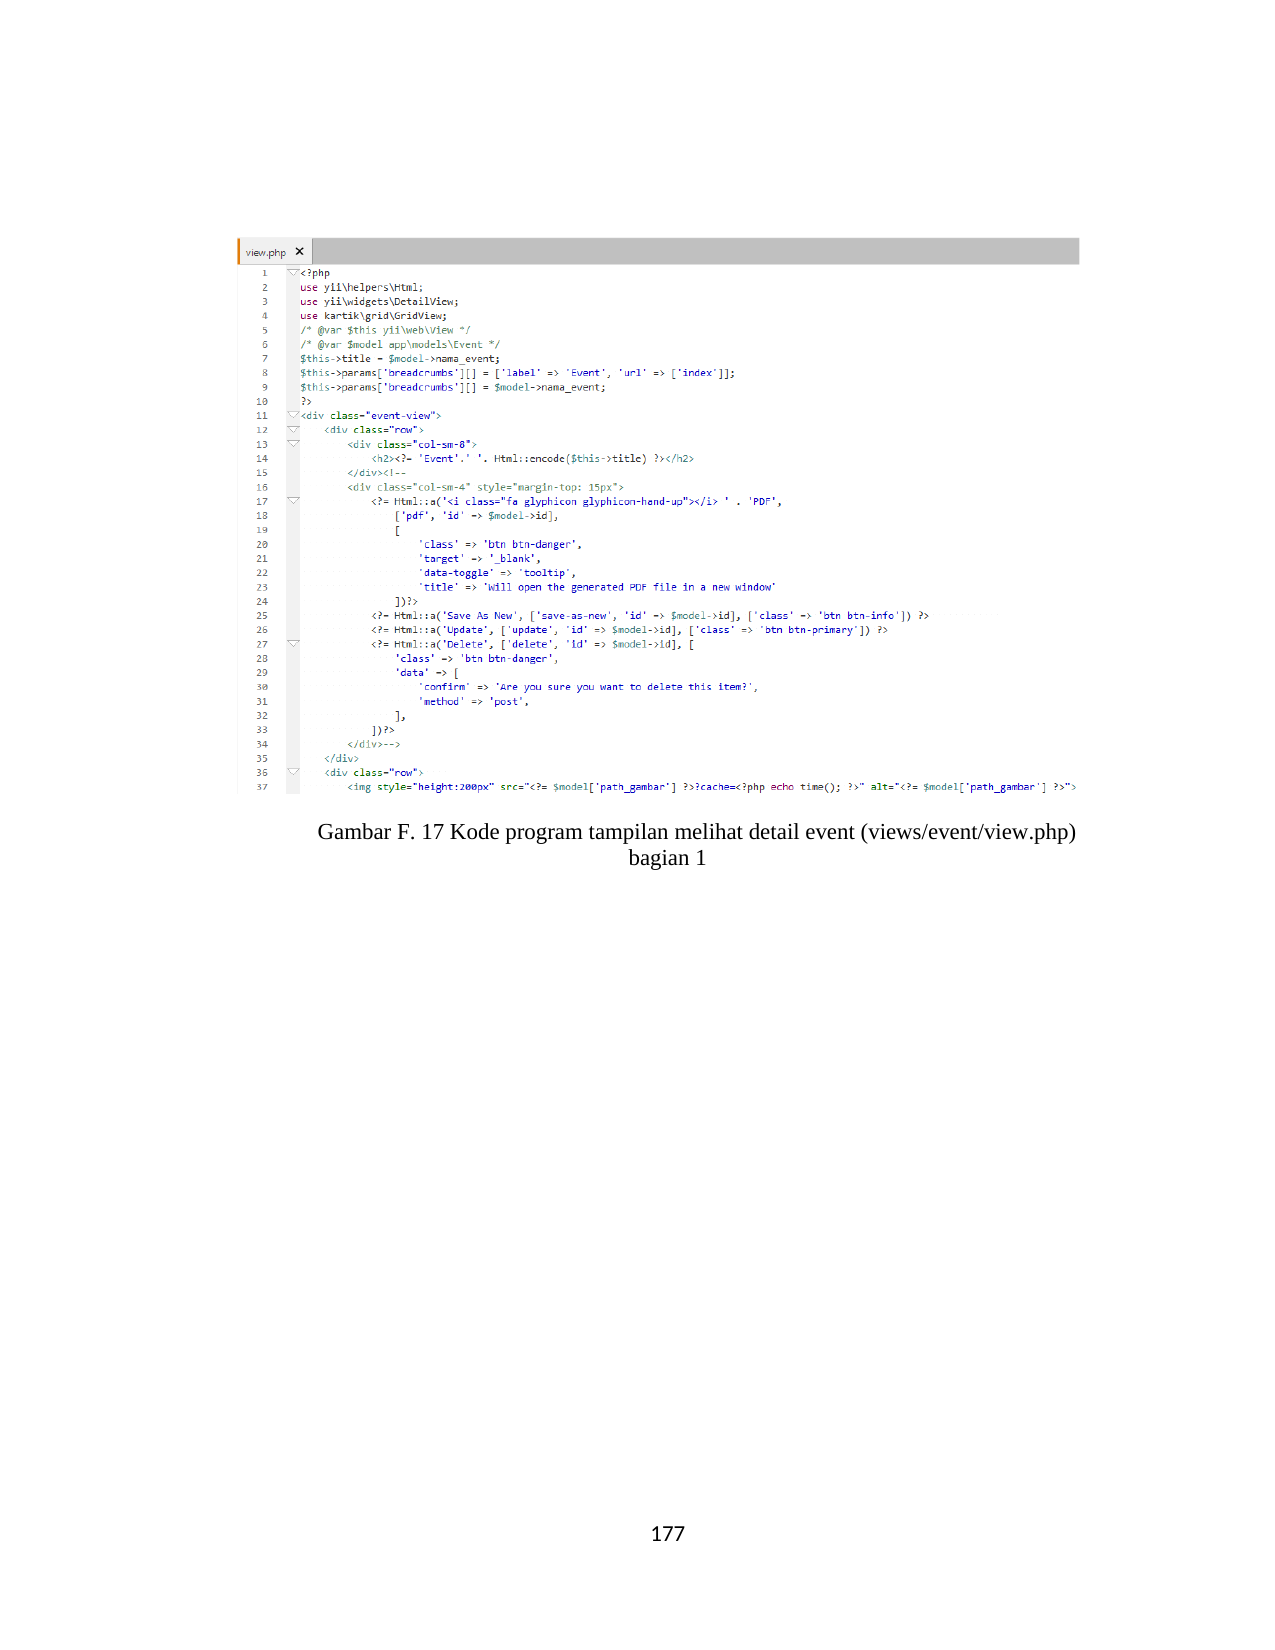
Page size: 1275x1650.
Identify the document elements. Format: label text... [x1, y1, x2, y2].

picture [237, 237, 1080, 794]
